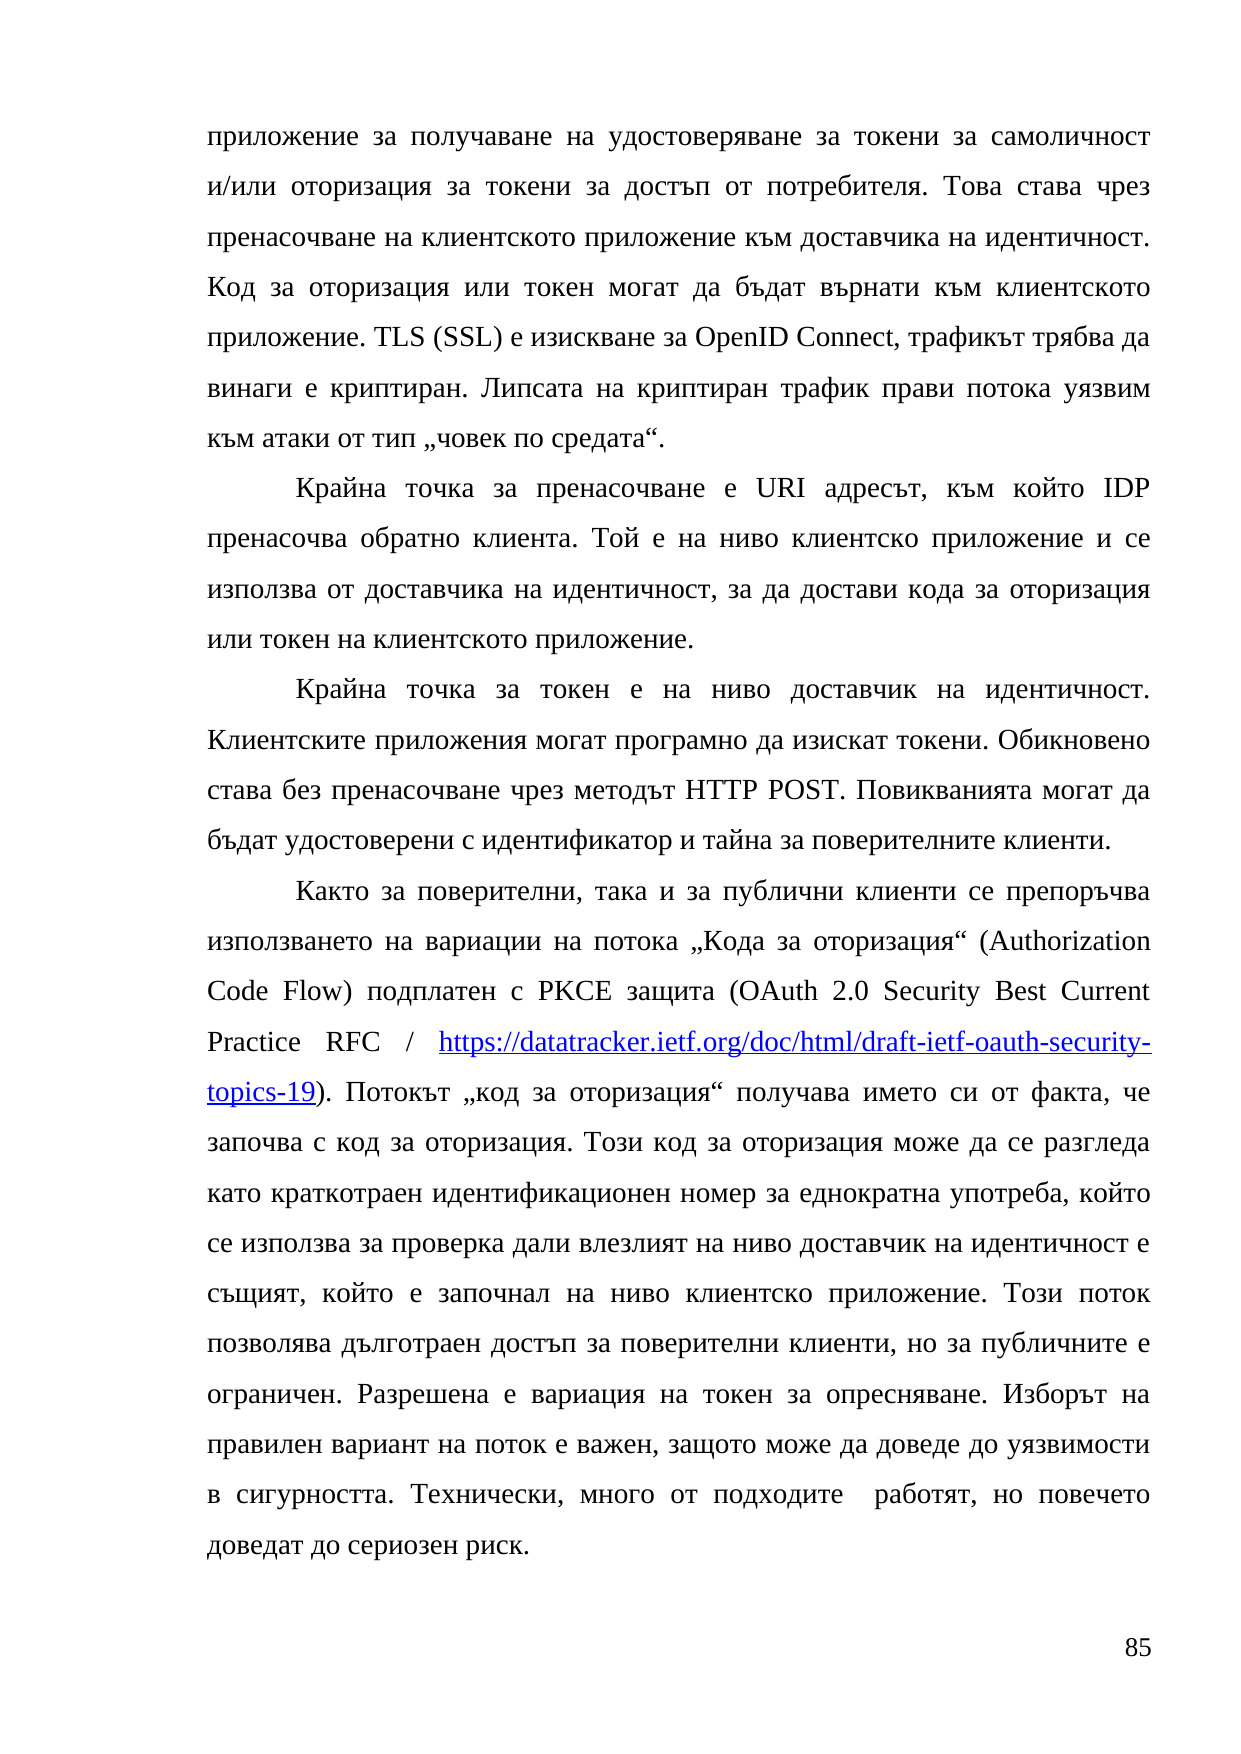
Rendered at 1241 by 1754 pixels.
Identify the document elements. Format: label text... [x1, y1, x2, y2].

text Както за поверителни, така и за публични клиенти се препоръчва използването на вариации на потока „Кода за оторизация“ (Authorization Code Flow) подплатен с PKCE защита (OAuth 2.0 Security Best Current Practice RFC / https://datatracker.ietf.org/doc/html/draft-ietf-oauth-security-topics-19). Потокът „код за оторизация“ получава името си от факта, че започва с код за оторизация. Този код за оторизация може да се разгледа като краткотраен идентификационен номер за еднократна употреба, който се използва за проверка дали влезлият на ниво доставчик на идентичност е същият, който е започнал на ниво клиентско приложение. Този поток позволява дълготраен достъп за поверителни клиенти, но за публичните е ограничен. Разрешена е вариация на токен за опресняване. Изборът на правилен вариант на поток е важен, защото може да доведе до уязвимости в сигурността. Технически, много от подходите работят, но повечето доведат до сериозен риск. [207, 873, 1152, 1560]
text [207, 118, 1152, 453]
text Крайна точка за пренасочване е URI адресът, към който IDP пренасочва обратно клиента. Той е на ниво клиентско приложение и се използва от доставчика на идентичност, за да достави кода за оторизация или токен на клиентското приложение. [207, 470, 1152, 655]
text Крайна точка за токен е на ниво доставчик на идентичност. Клиентските приложения могат програмно да изискат токени. Обикновено става без пренасочване чрез методът HTTP POST. Повикванията могат да бъдат удостоверени с идентификатор и тайна за поверителните клиенти. [207, 672, 1152, 856]
